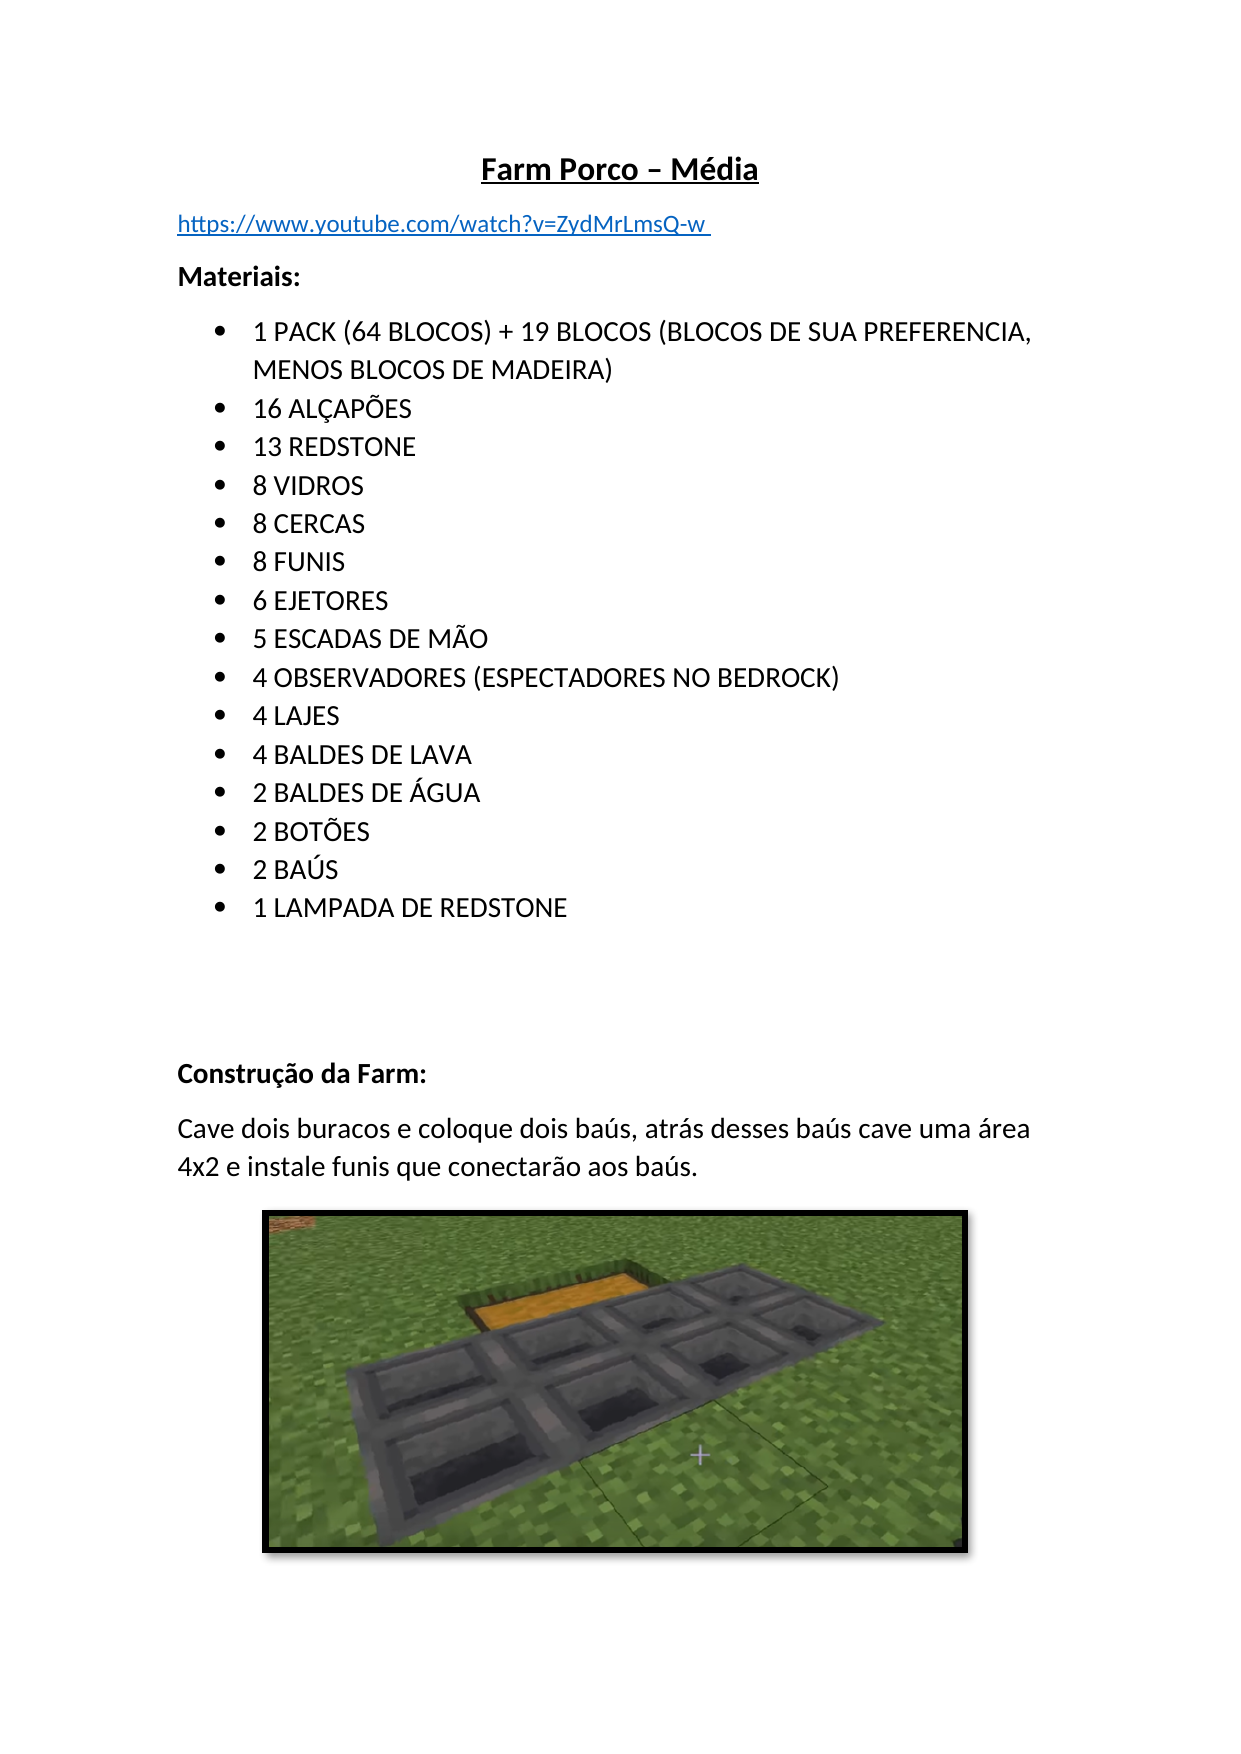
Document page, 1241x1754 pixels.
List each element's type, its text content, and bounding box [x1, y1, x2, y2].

list 8 FUNIS [215, 543, 1063, 579]
list 2 BALDES DE ÁGUA [215, 774, 1063, 810]
list 16 ALÇAPÕES [215, 390, 1063, 425]
list 4 BALDES DE LAVA [215, 736, 1063, 771]
list 5 ESCADAS DE MÃO [215, 620, 1063, 656]
list 8 CERCAS [215, 505, 1063, 541]
list 8 VIDROS [215, 467, 1063, 502]
list 4 LAJES [215, 697, 1063, 733]
list 1 PACK (64 BLOCOS) + 19 BLOCOS (BLOCOS DE SUA PREFERENCIA, MENOS BLOCOS DE MADEIRA) [215, 313, 1063, 387]
text Materiais: [177, 258, 1063, 293]
text https://www.youtube.com/watch?v=ZydMrLmsQ-w [177, 208, 1063, 239]
list 4 OBSERVADORES (ESPECTADORES NO BEDROCK) [215, 659, 1063, 694]
text Cave dois buracos e coloque dois baús, atrás desses baús cave uma área 4x2 e instale funis que conectarão aos baús. [177, 1110, 1063, 1184]
list 2 BOTÕES [215, 813, 1063, 848]
text Construção da Farm: [177, 1055, 1063, 1090]
list 6 EJETORES [215, 582, 1063, 618]
list 1 LAMPADA DE REDSTONE [215, 889, 1063, 925]
list 13 REDSTONE [215, 428, 1063, 464]
text Farm Porco – Média [177, 148, 1063, 188]
picture [269, 1216, 962, 1547]
list 2 BAÚS [215, 851, 1063, 887]
